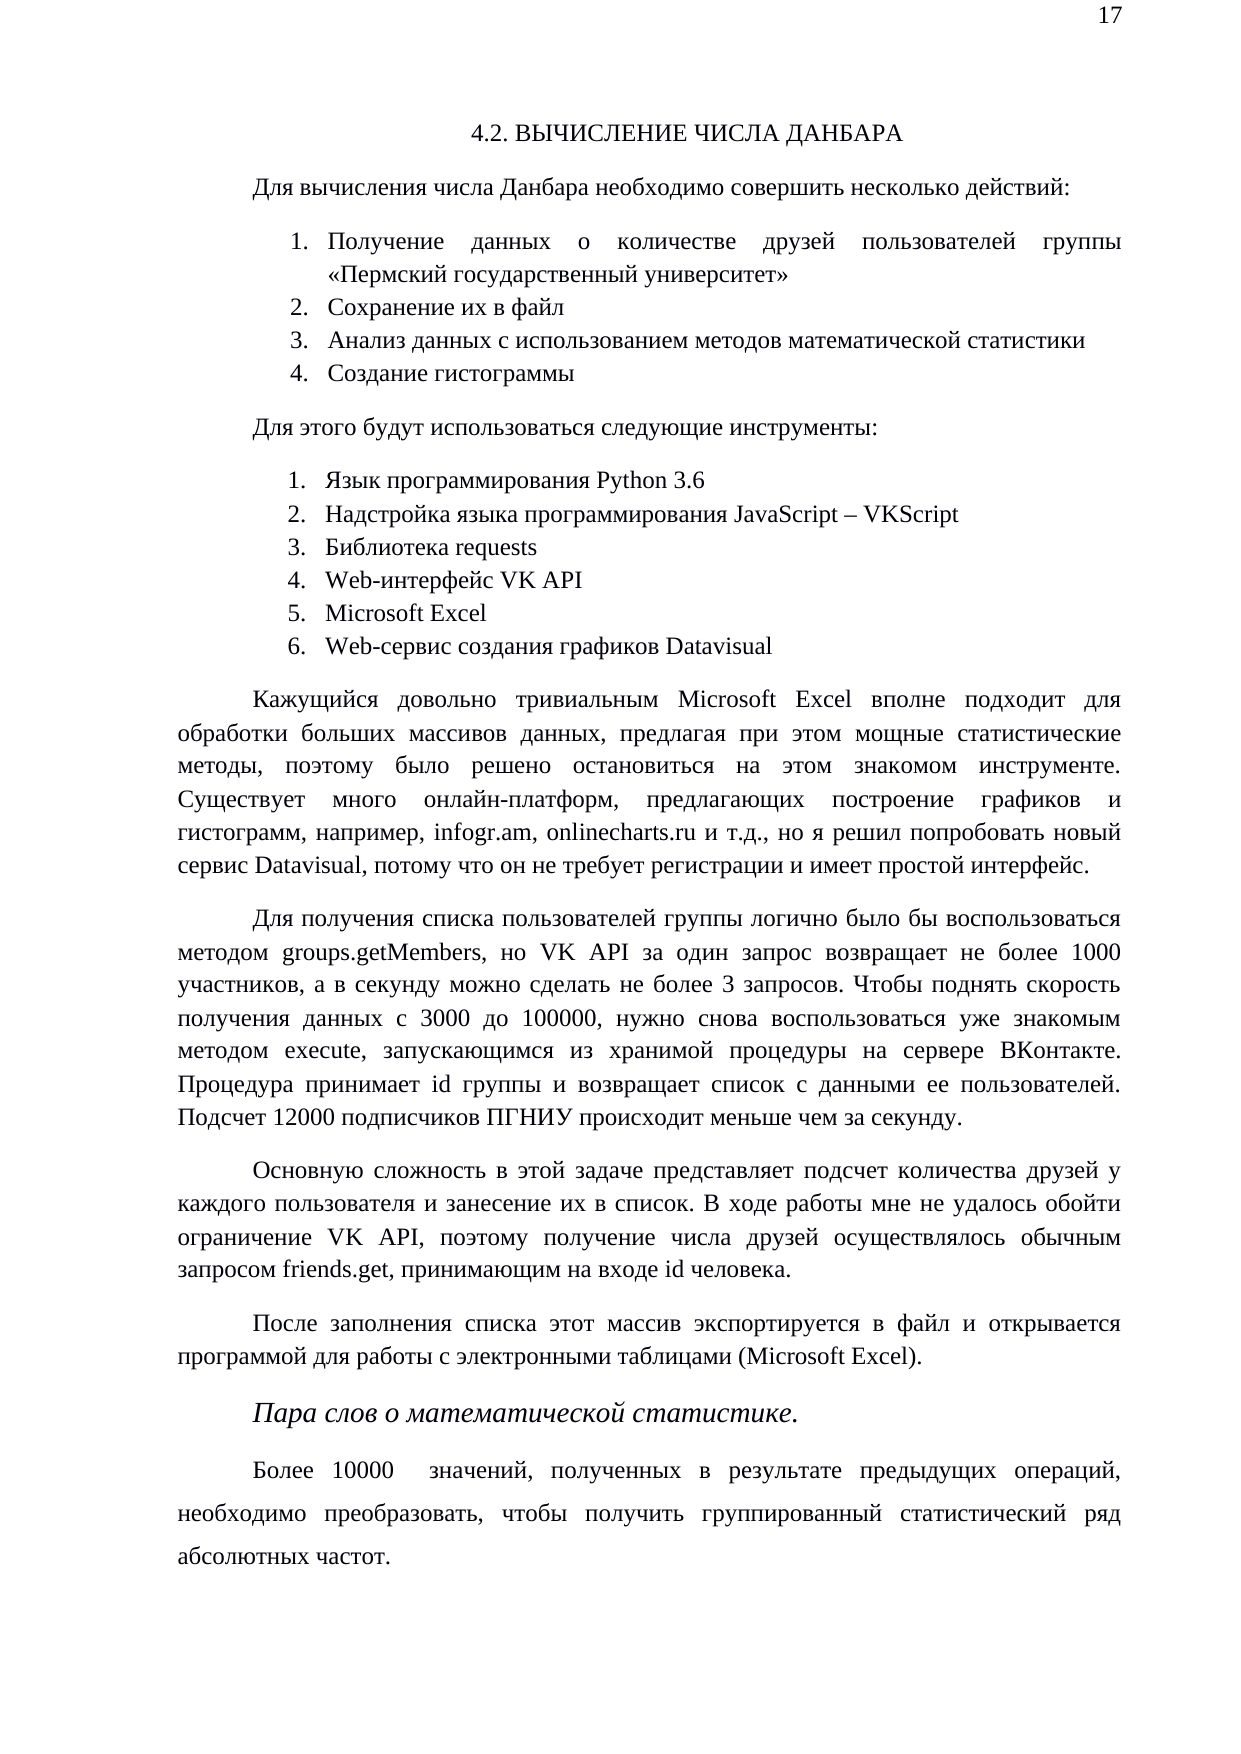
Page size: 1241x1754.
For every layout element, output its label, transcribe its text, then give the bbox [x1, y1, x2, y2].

list Web-сервис создания графиков Datavisual [287, 631, 1122, 659]
list Web-интерфейс VK API [287, 565, 1122, 593]
list Получение данных о количестве друзей пользователей группы «Пермский государственный университет» [290, 226, 1122, 288]
text Основную сложность в этой задаче представляет подсчет количества друзей у каждого пользователя и занесение их в список. В ходе работы мне не удалось обойти ограничение VK API, поэтому получение числа друзей осуществлялось обычным запросом friends.get, принимающим на входе id человека. [177, 1156, 1122, 1283]
text Кажущийся довольно тривиальным Microsoft Excel вполне подходит для обработки больших массивов данных, предлагая при этом мощные статистические методы, поэтому было решено остановиться на этом знакомом инструменте. Существует много онлайн-платформ, предлагающих построение графиков и гистограмм, например, infogr.am, onlinecharts.ru и т.д., но я решил попробовать новый сервис Datavisual, потому что он не требует регистрации и имеет простой интерфейс. [177, 684, 1122, 878]
list Microsoft Excel [287, 598, 1122, 626]
subtitle 4.2. ВЫЧИСЛЕНИЕ ЧИСЛА ДАНБАРА [177, 118, 1122, 147]
list Создание гистограммы [290, 358, 1122, 387]
list Сохранение их в файл [290, 292, 1122, 321]
list Анализ данных с использованием методов математической статистики [290, 325, 1122, 354]
text Пара слов о математической статистике. [177, 1395, 1122, 1429]
text После заполнения списка этот массив экспортируется в файл и открывается программой для работы с электронными таблицами (Microsoft Excel). [177, 1308, 1122, 1370]
list Библиотека requests [287, 532, 1122, 560]
list Язык программирования Python 3.6 [287, 466, 1122, 494]
text Более 10000 значений, полученных в результате предыдущих операций, необходимо преобразовать, чтобы получить группированный статистический ряд абсолютных частот. [177, 1455, 1122, 1570]
list Надстройка языка программирования JavaScript – VKScript [287, 499, 1122, 527]
text Для вычисления числа Данбара необходимо совершить несколько действий: [177, 172, 1122, 201]
text Для получения списка пользователей группы логично было бы воспользоваться методом groups.getMembers, но VK API за один запрос возвращает не более 1000 участников, а в секунду можно сделать не более 3 запросов. Чтобы поднять скорость получения данных с 3000 до 100000, нужно снова воспользоваться уже знакомым методом execute, запускающимся из хранимой процедуры на сервере ВКонтакте. Процедура принимает id группы и возвращает список с данными ее пользователей. Подсчет 12000 подписчиков ПГНИУ происходит меньше чем за секунду. [177, 903, 1122, 1130]
text Для этого будут использоваться следующие инструменты: [177, 412, 1122, 441]
